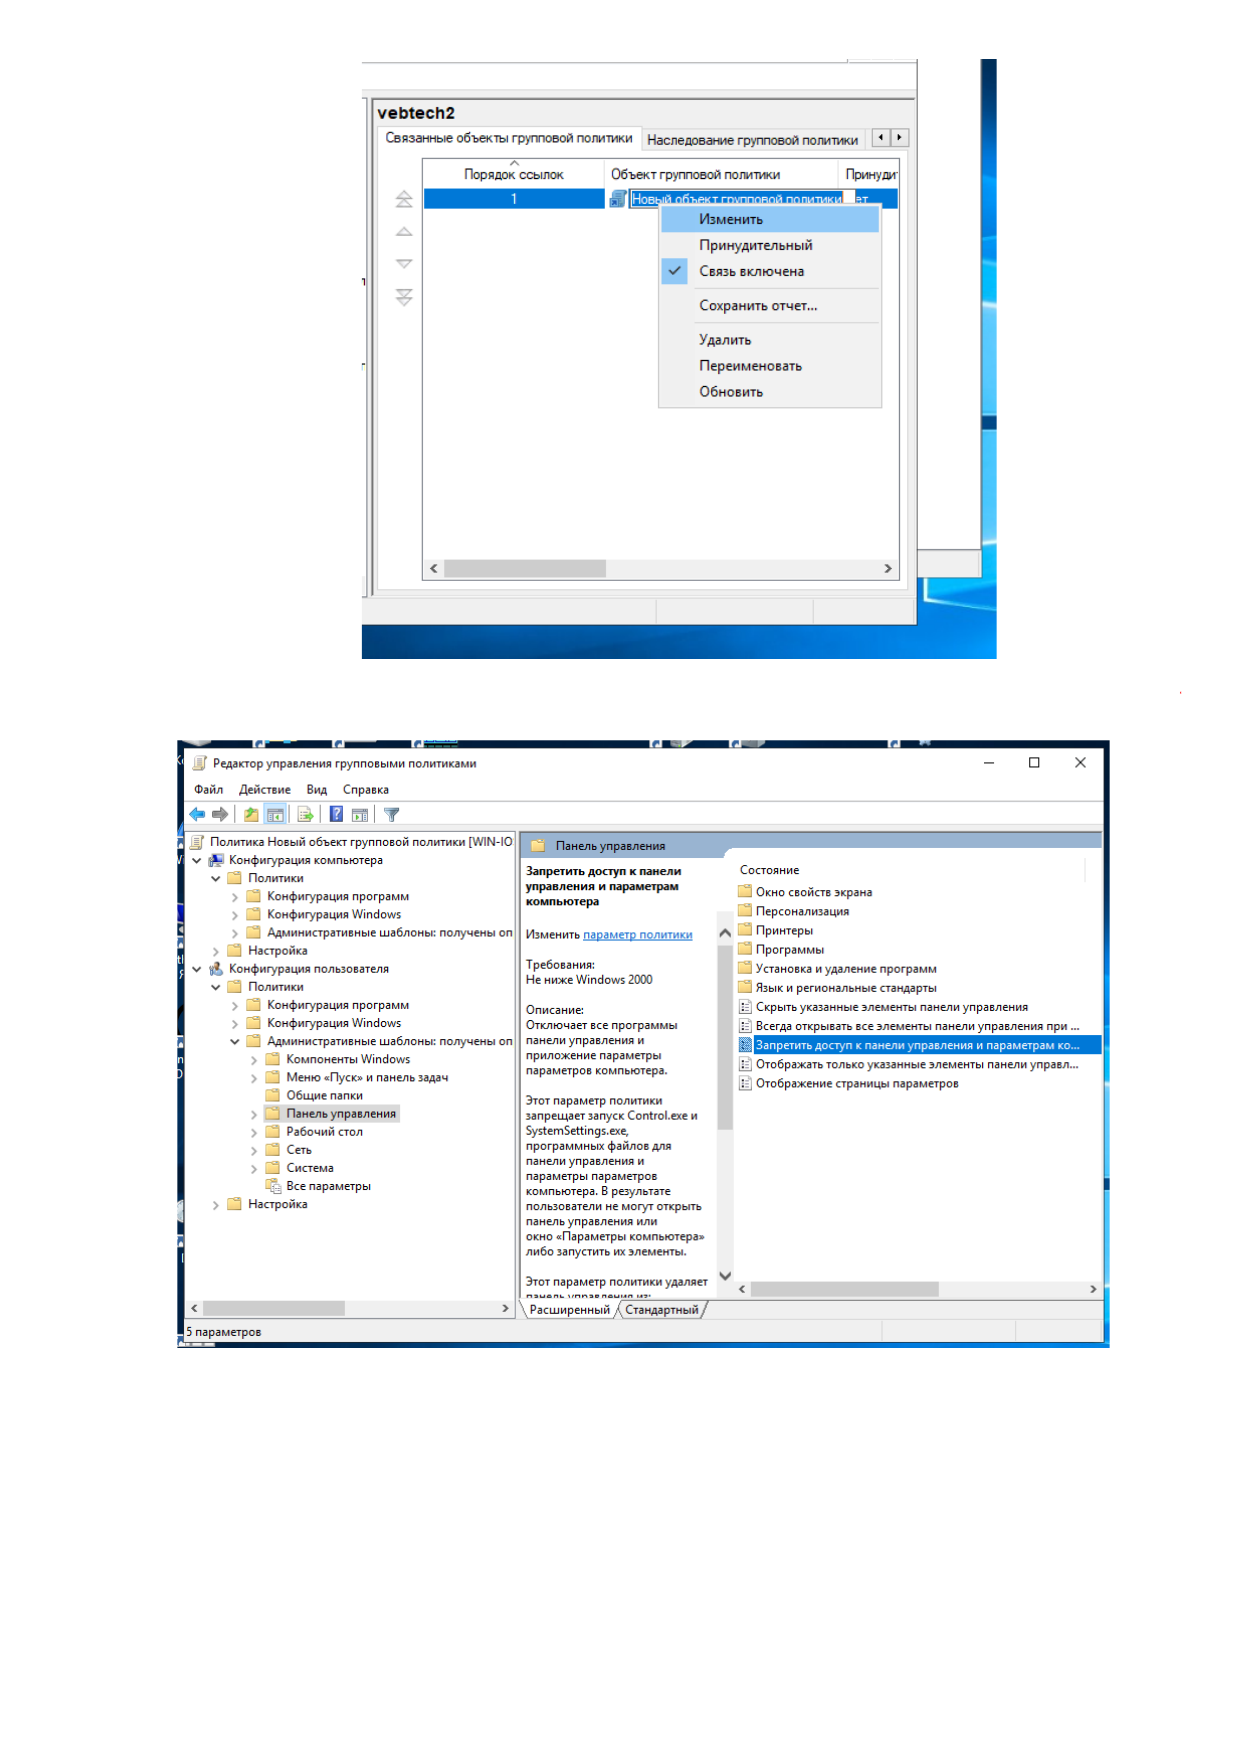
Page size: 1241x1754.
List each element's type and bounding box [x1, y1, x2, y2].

picture [177, 691, 1182, 1348]
picture [361, 59, 997, 659]
